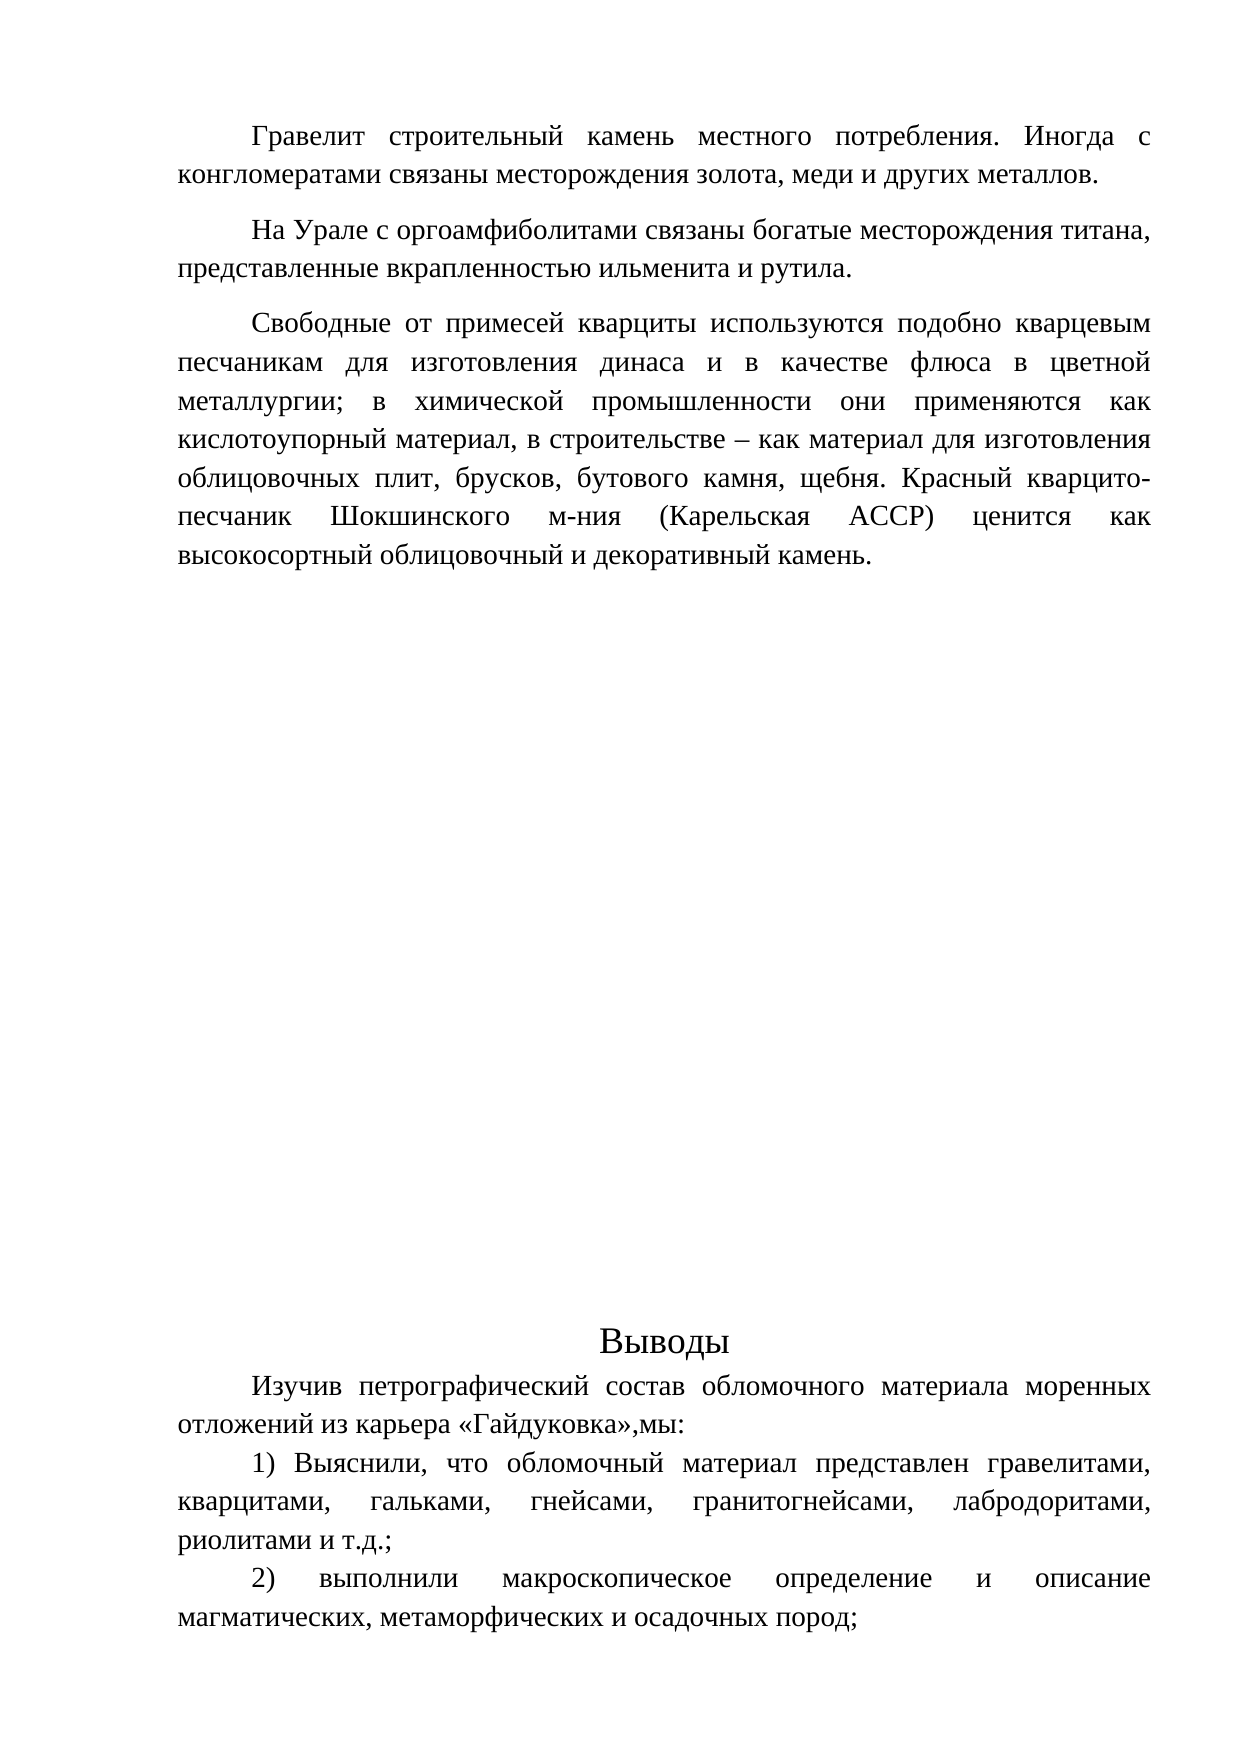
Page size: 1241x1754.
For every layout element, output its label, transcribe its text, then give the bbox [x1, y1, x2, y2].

text Гравелит строительный камень местного потребления. Иногда с конгломератами связаны месторождения золота, меди и других металлов. [177, 118, 1152, 190]
text Свободные от примесей кварциты используются подобно кварцевым песчаникам для изготовления динаса и в качестве флюса в цветной металлургии; в химической промышленности они применяются как кислотоупорный материал, в строительстве – как материал для изготовления облицовочных плит, брусков, бутового камня, щебня. Красный кварцито-песчаник Шокшинского м-ния (Карельская АССР) ценится как высокосортный облицовочный и декоративный камень. [177, 306, 1152, 570]
subtitle Выводы [177, 1318, 1152, 1361]
text 1) Выяснили, что обломочный материал представлен гравелитами, кварцитами, гальками, гнейсами, гранитогнейсами, лабродоритами, риолитами и т.д.; [177, 1445, 1152, 1555]
text 2) выполнили макроскопическое определение и описание магматических, метаморфических и осадочных пород; [177, 1560, 1152, 1632]
text На Урале с оргоамфиболитами связаны богатые месторождения титана, представленные вкрапленностью ильменита и рутила. [177, 212, 1152, 284]
text Изучив петрографический состав обломочного материала моренных отложений из карьера «Гайдуковка»,мы: [177, 1368, 1152, 1440]
